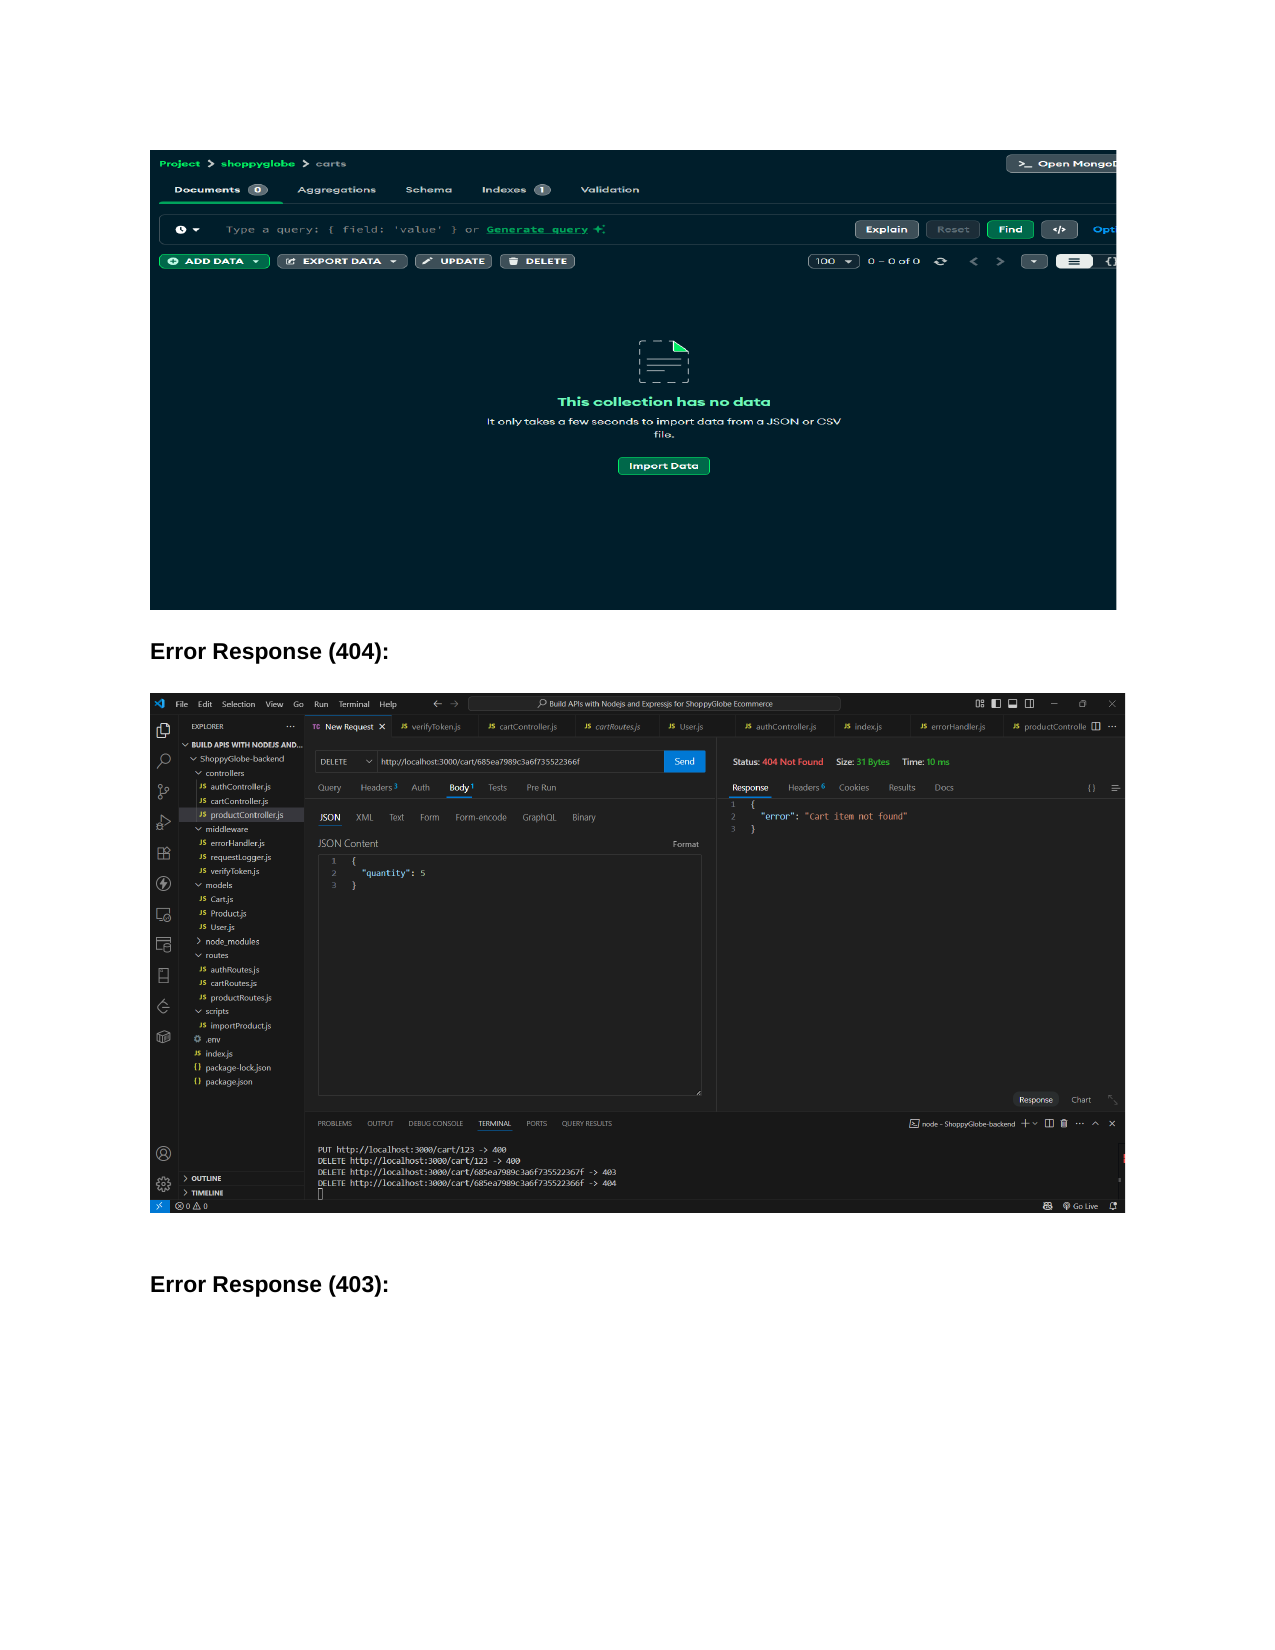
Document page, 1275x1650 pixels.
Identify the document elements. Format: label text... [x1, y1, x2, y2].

picture [150, 693, 1125, 1213]
picture [150, 150, 1117, 610]
text Error Response (403): [150, 1271, 1125, 1298]
text Error Response (404): [150, 638, 1125, 664]
